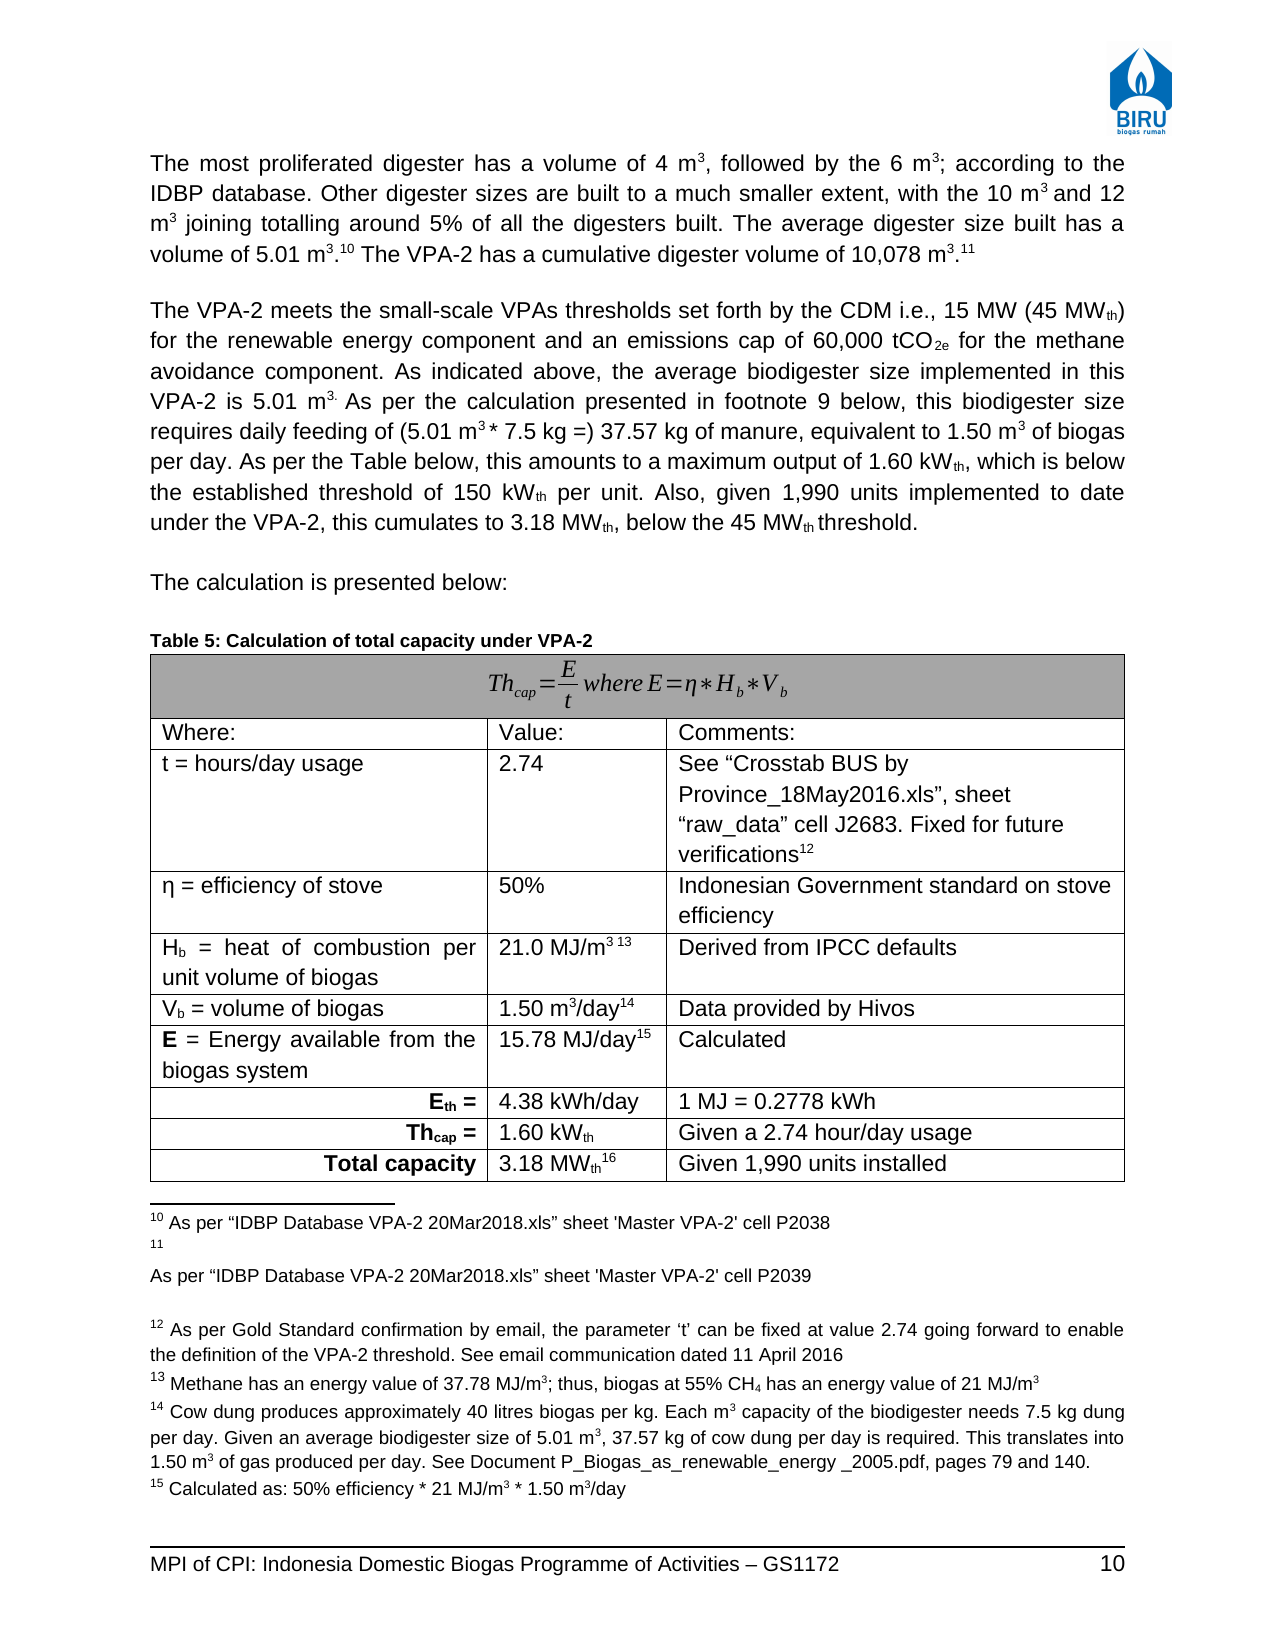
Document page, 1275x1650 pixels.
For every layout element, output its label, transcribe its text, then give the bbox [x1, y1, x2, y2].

table_cell 21.0 MJ/m3 [488, 934, 666, 994]
table_cell Indonesian Government standard on stove efficiency [667, 872, 1124, 933]
table_cell 4.38 kWh/day [488, 1088, 666, 1118]
table_cell Value: [488, 719, 666, 749]
table_cell 2.74 [488, 750, 666, 871]
picture [1106, 41, 1172, 135]
table_cell 50% [488, 872, 666, 933]
table_cell 1 MJ = 0.2778 kWh [667, 1088, 1124, 1118]
table_cell Eth = [151, 1088, 487, 1118]
table_cell Vb = volume of biogas [151, 995, 487, 1025]
table_cell Total capacity [151, 1150, 487, 1181]
table_cell Data provided by Hivos [667, 995, 1124, 1025]
table_cell t = hours/day usage [151, 750, 487, 871]
table_cell 3.18 MWth [488, 1150, 666, 1181]
text The VPA-2 meets the small-scale VPAs thresholds set forth by the CDM i.e., 15 MW (45 MWth) for the renewable energy component and an emissions cap of 60,000 tCO2e for the methane avoidance component. As indicated above, the average biodigester size implemented in this VPA-2 is 5.01 m3. As per the calculation presented in footnote 9 below, this biodigester size requires daily feeding of (5.01 m3 * 7.5 kg =) 37.57 kg of manure, equivalent to 1.50 m3 of biogas per day. As per the Table below, this amounts to a maximum output of 1.60 kWth, which is below the established threshold of 150 kWth per unit. Also, given 1,990 units implemented to date under the VPA-2, this cumulates to 3.18 MWth, below the 45 MWth threshold. [150, 297, 1125, 535]
table_cell See “Crosstab BUS by Province_18May2016.xls”, sheet “raw_data” cell J2683. Fixed for future verifications [667, 750, 1124, 871]
text Table 5: Calculation of total capacity under VPA-2 [150, 629, 1125, 651]
table_cell Hb = heat of combustion per unit volume of biogas [151, 934, 487, 994]
text The most proliferated digester has a volume of 4 m3, followed by the 6 m3; according to the IDBP database. Other digester sizes are built to a much smaller extent, with the 10 m3 and 12 m3 joining totalling around 5% of all the digesters built. The average digester size built has a volume of 5.01 m3. The VPA-2 has a cumulative digester volume of 10,078 m3. [150, 150, 1125, 267]
table_cell E = Energy available from the biogas system [151, 1026, 487, 1087]
table_cell 1.50 m3/day [488, 995, 666, 1025]
table_cell Comments: [667, 719, 1124, 749]
table_cell η = efficiency of stove [151, 872, 487, 933]
text The calculation is presented below: [150, 569, 1125, 595]
table_cell Given a 2.74 hour/day usage [667, 1119, 1124, 1149]
table_cell Calculated [667, 1026, 1124, 1087]
table_cell Given 1,990 units installed [667, 1150, 1124, 1181]
table_cell 15.78 MJ/day [488, 1026, 666, 1087]
table_cell 1.60 kWth [488, 1119, 666, 1149]
table_cell Where: [151, 719, 487, 749]
table_header [151, 655, 1124, 718]
table_cell Derived from IPCC defaults [667, 934, 1124, 994]
table_cell Thcap = [151, 1119, 487, 1149]
